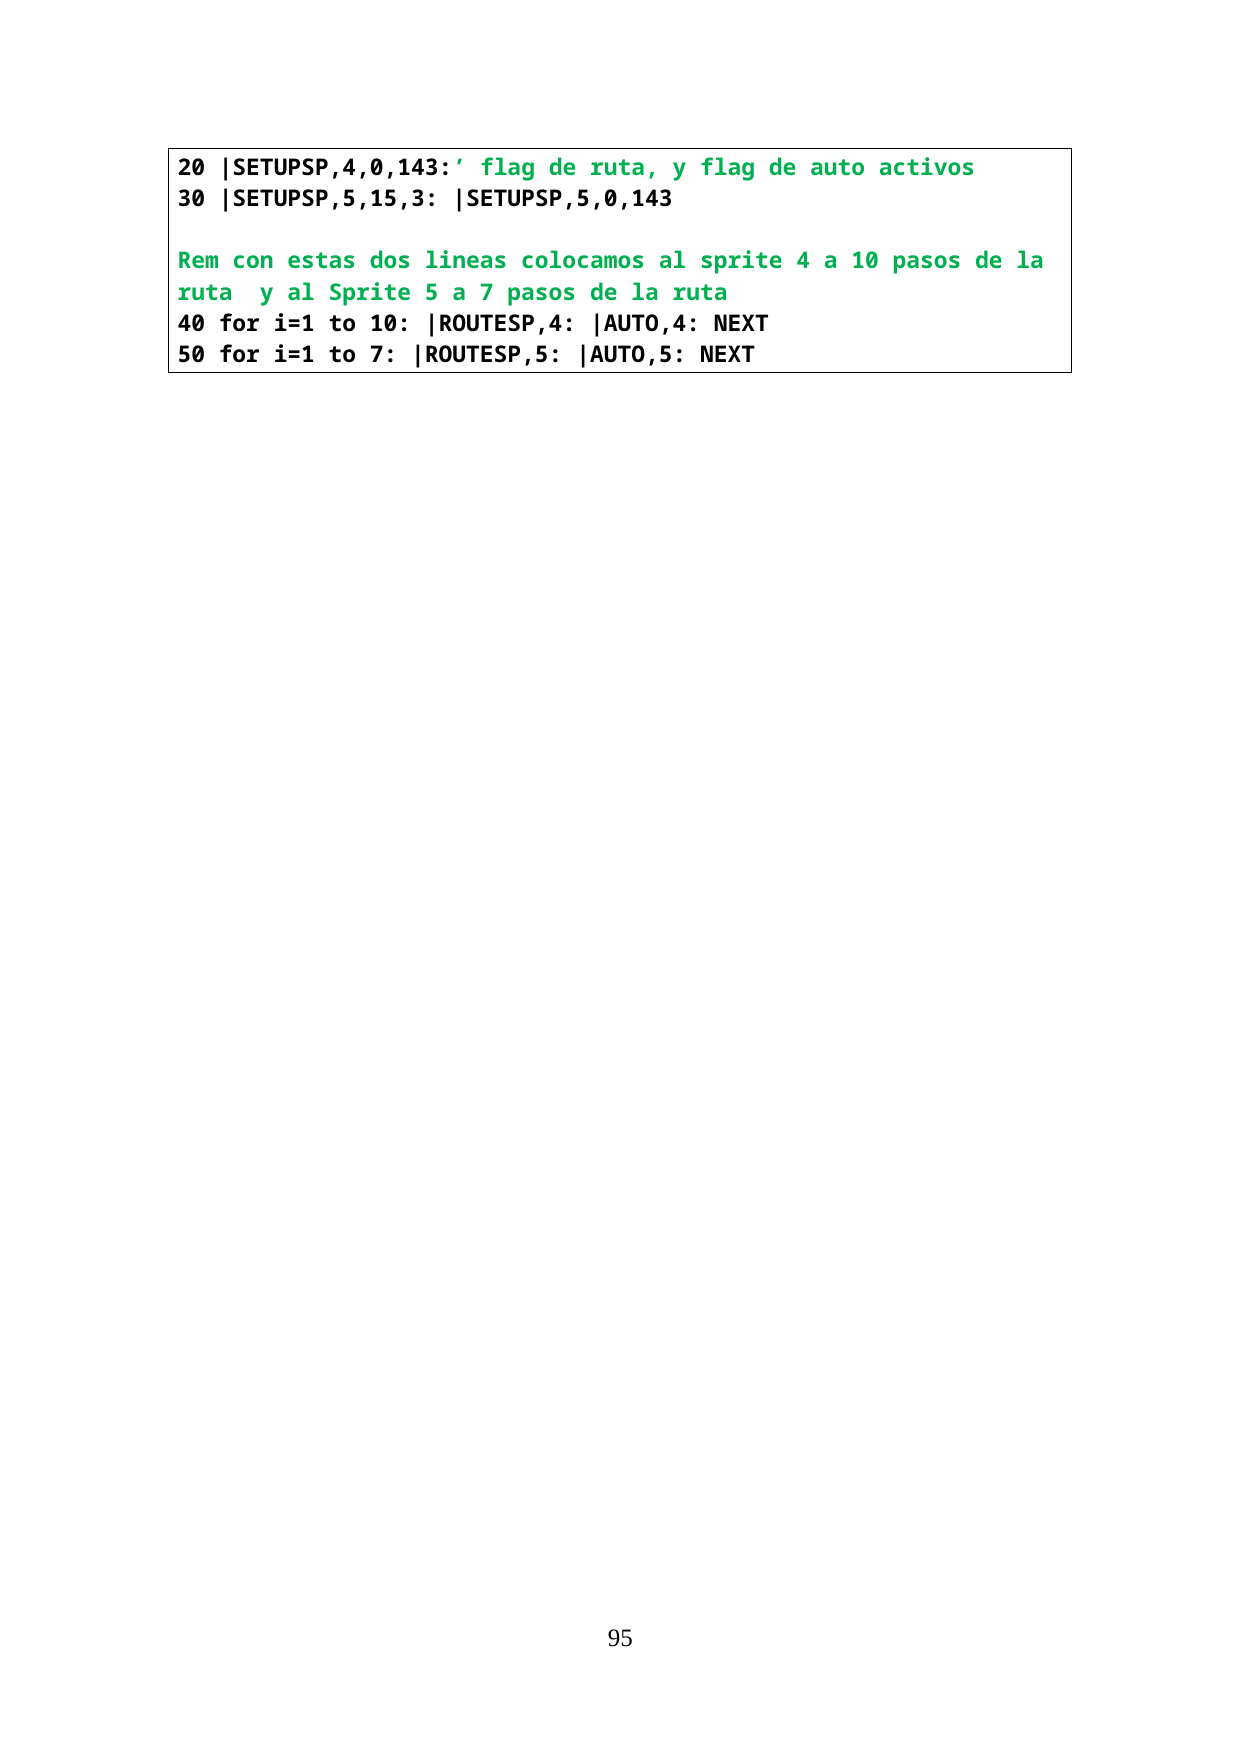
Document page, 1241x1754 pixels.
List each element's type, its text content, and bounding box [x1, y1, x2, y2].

text 50 for i=1 to 7: |ROUTESP,5: |AUTO,5: NEXT [169, 335, 1071, 372]
text 40 for i=1 to 10: |ROUTESP,4: |AUTO,4: NEXT [177, 307, 1063, 335]
text 30 |SETUPSP,5,15,3: |SETUPSP,5,0,143 [177, 182, 1063, 213]
text Rem con estas dos lineas colocamos al sprite 4 a 10 pasos de la ruta y al Sprite 5 a 7 pasos de la ruta [177, 244, 1063, 307]
text 20 |SETUPSP,4,0,143:’ flag de ruta, y flag de auto activos [169, 149, 1071, 182]
